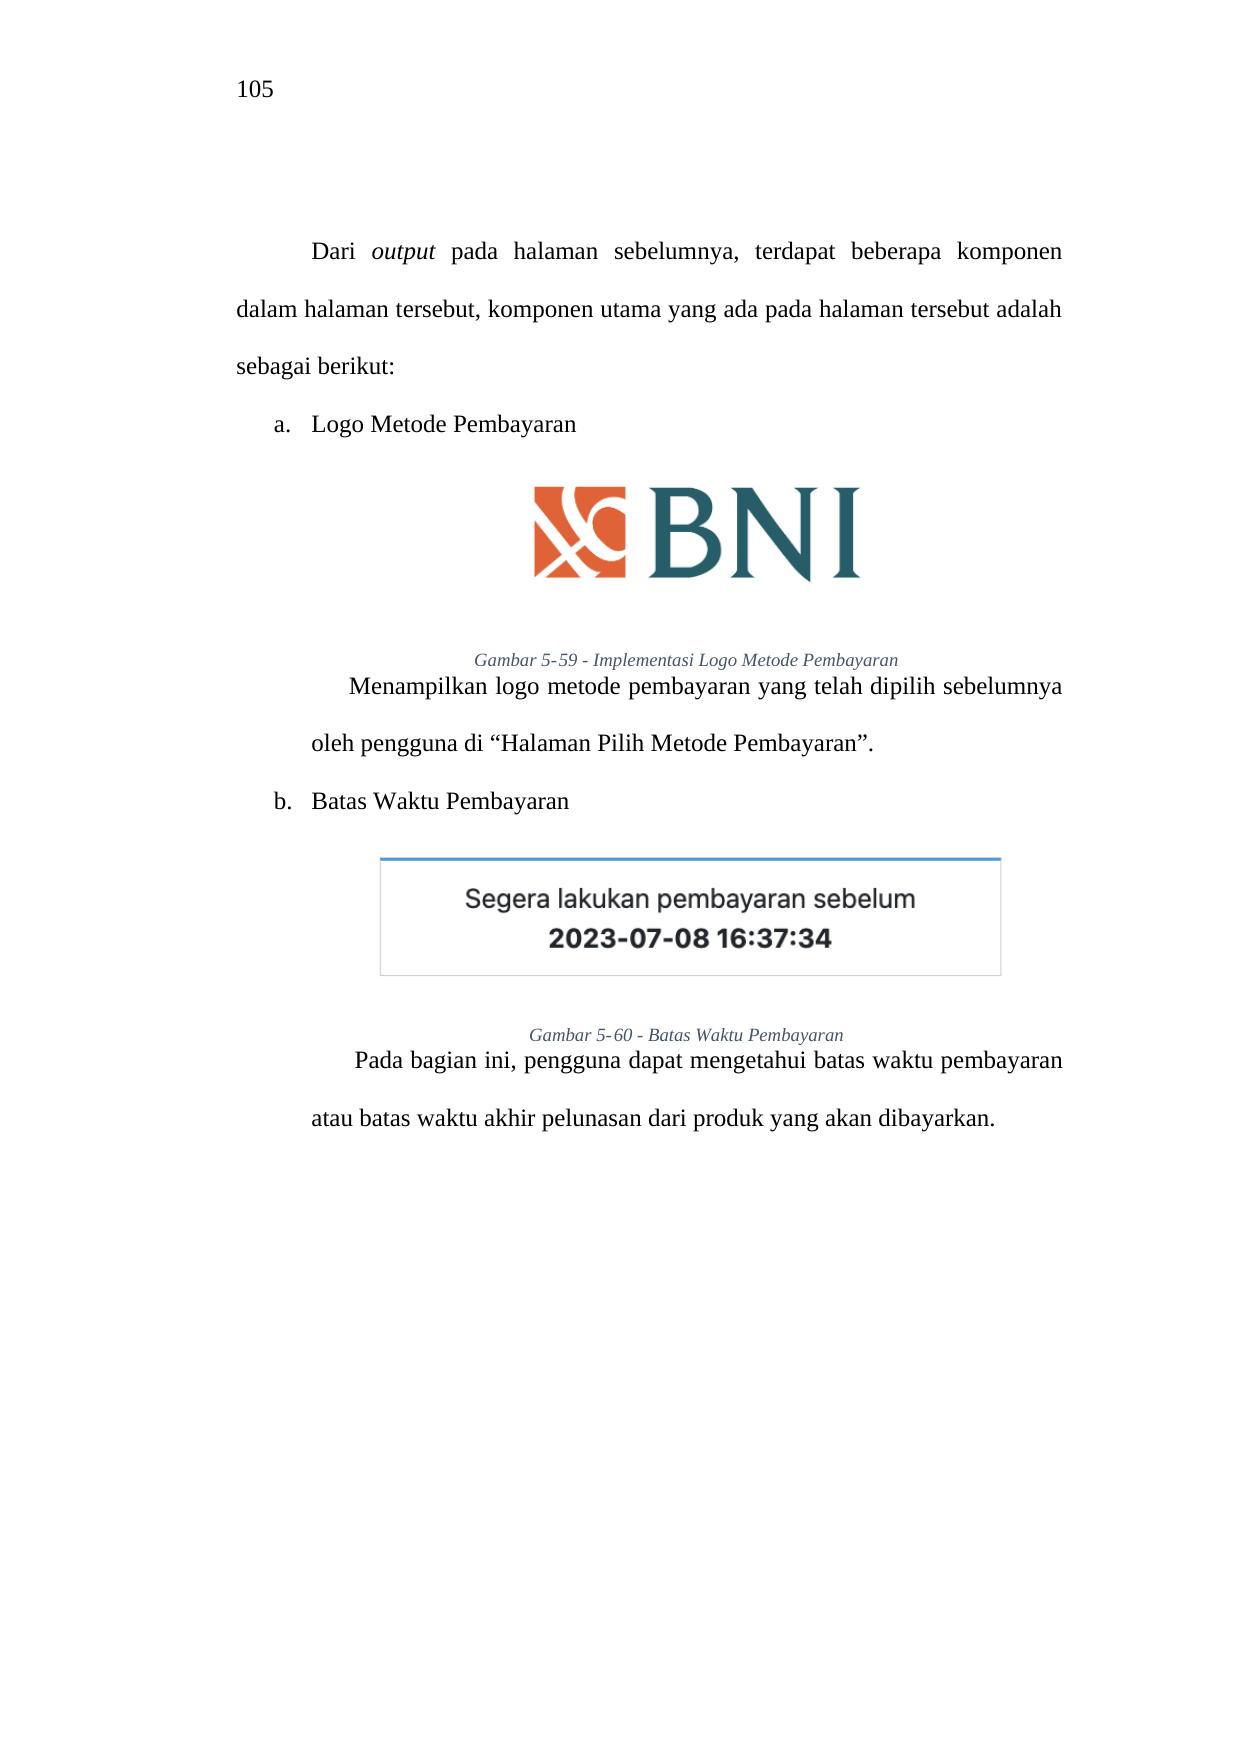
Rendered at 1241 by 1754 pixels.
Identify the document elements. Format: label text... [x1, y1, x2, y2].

text Dari output pada halaman sebelumnya, terdapat beberapa komponen dalam halaman tersebut, komponen utama yang ada pada halaman tersebut adalah sebagai berikut: [236, 236, 1063, 380]
list Logo Metode Pembayaran [274, 409, 1063, 437]
picture [498, 466, 876, 621]
text Pada bagian ini, pengguna dapat mengetahui batas waktu pembayaran atau batas waktu akhir pelunasan dari produk yang akan dibayarkan. [311, 1046, 1063, 1132]
picture [360, 843, 1015, 996]
text Menampilkan logo metode pembayaran yang telah dipilih sebelumnya oleh pengguna di “Halaman Pilih Metode Pembayaran”. [311, 671, 1063, 757]
list Batas Waktu Pembayaran [274, 786, 1063, 814]
